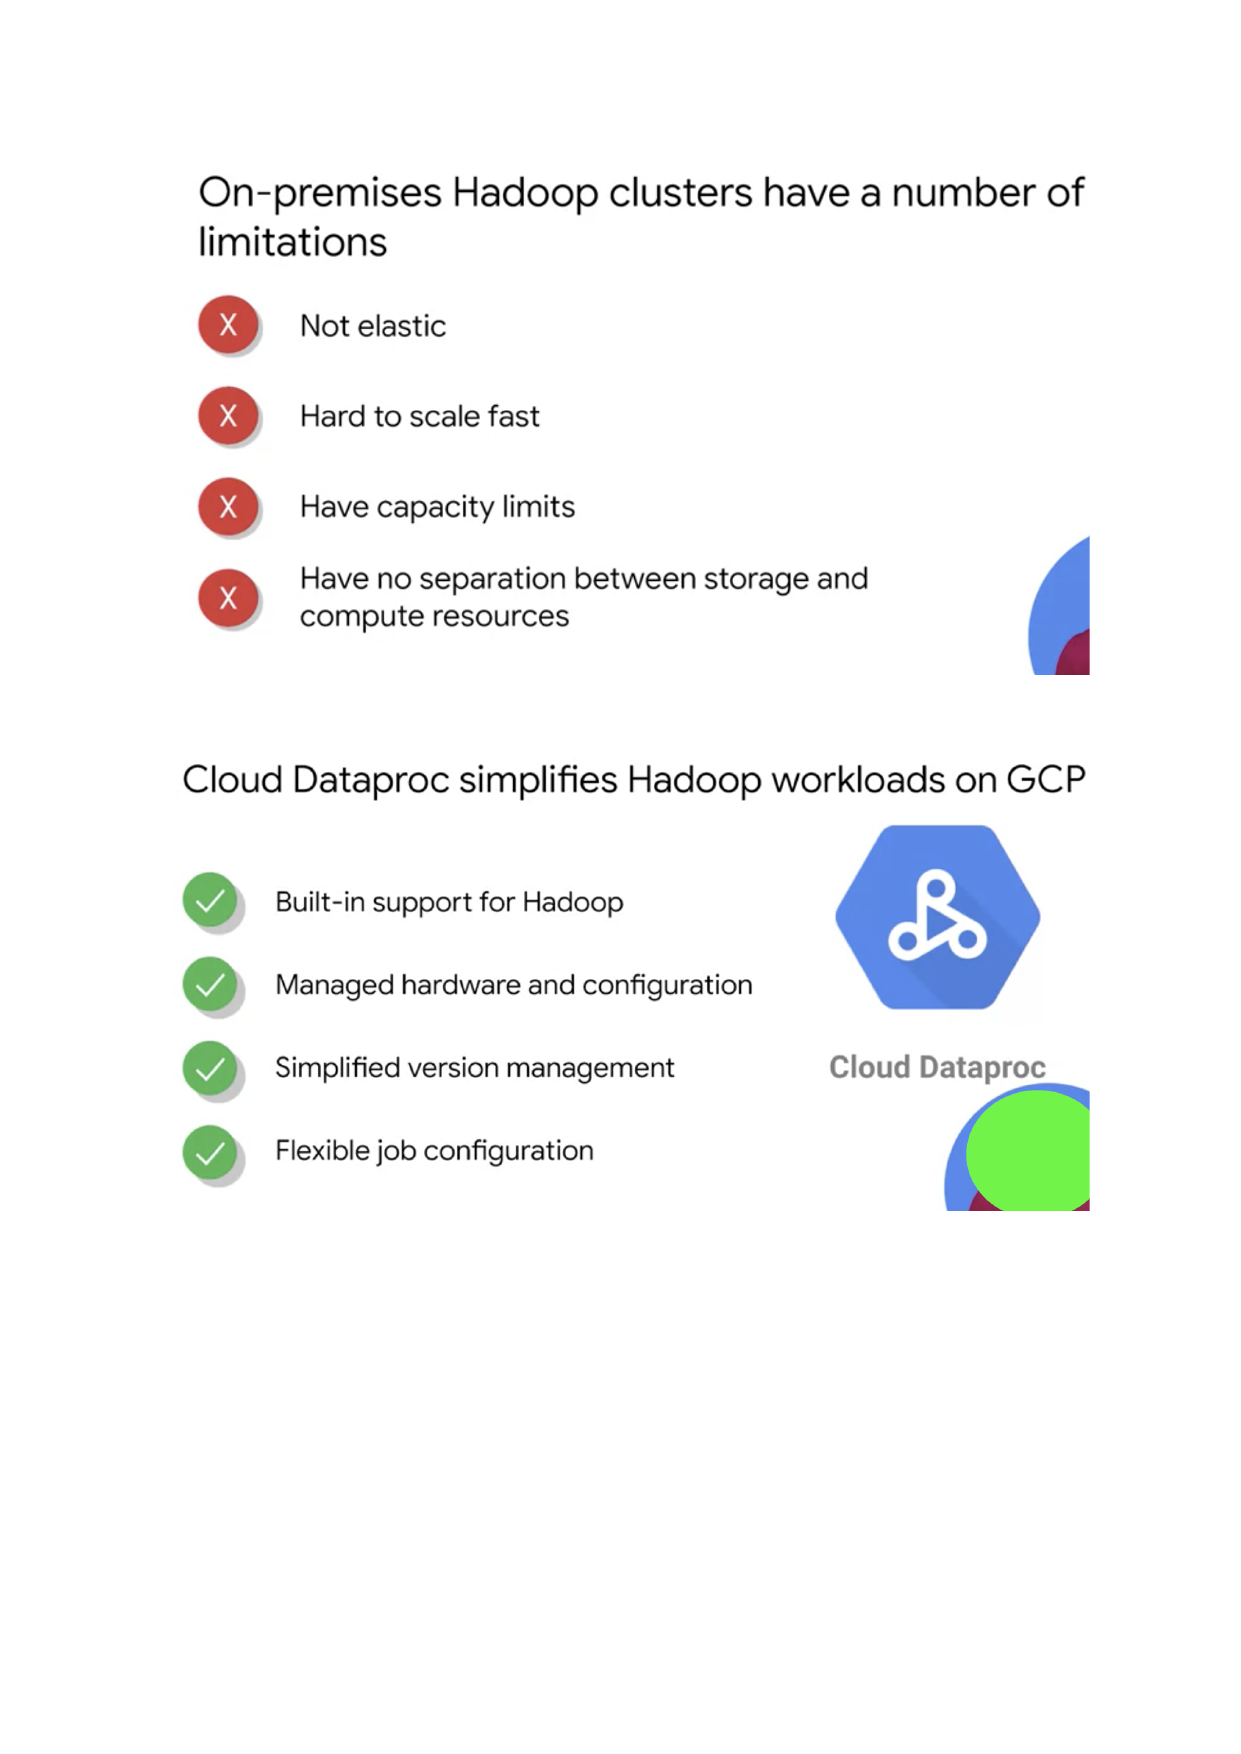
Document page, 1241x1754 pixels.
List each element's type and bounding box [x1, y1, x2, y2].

picture [150, 735, 1090, 1211]
picture [150, 150, 1090, 675]
